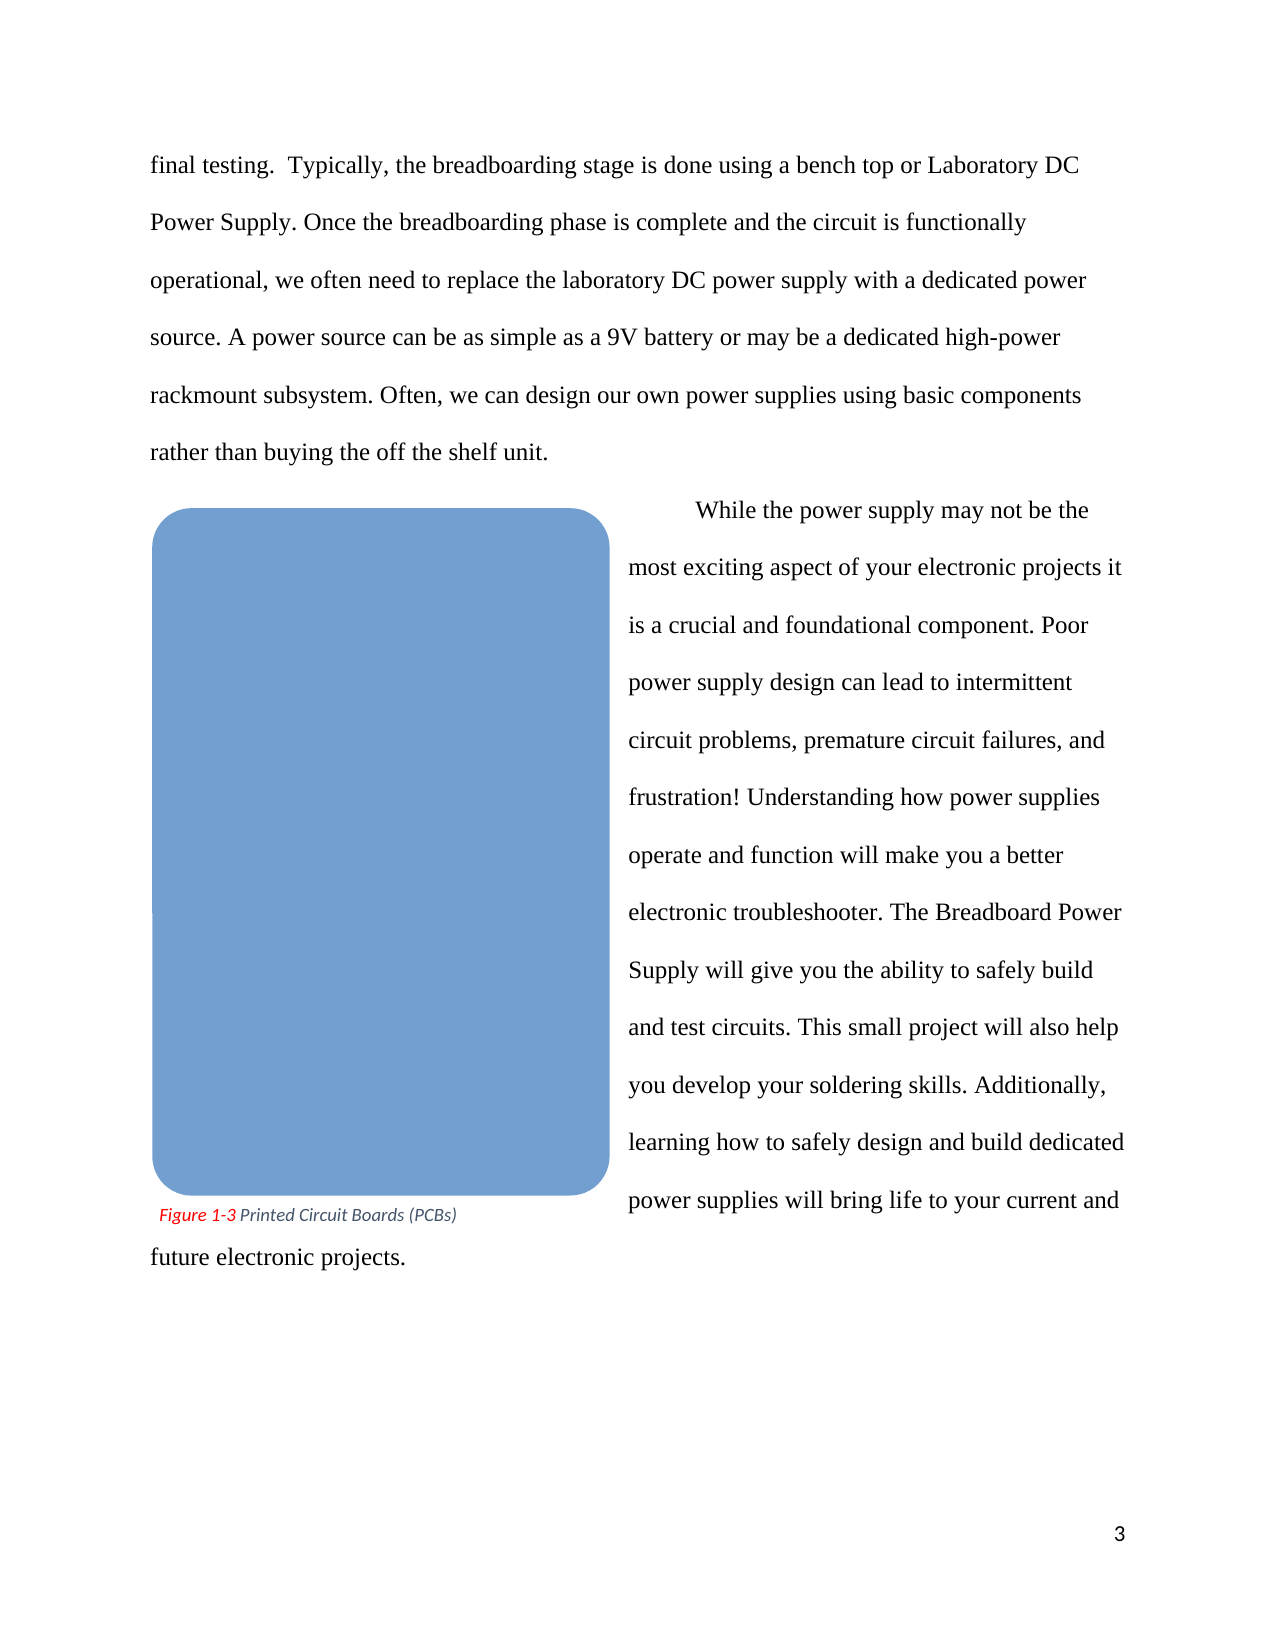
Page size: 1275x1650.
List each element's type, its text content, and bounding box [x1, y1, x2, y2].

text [150, 150, 1125, 466]
